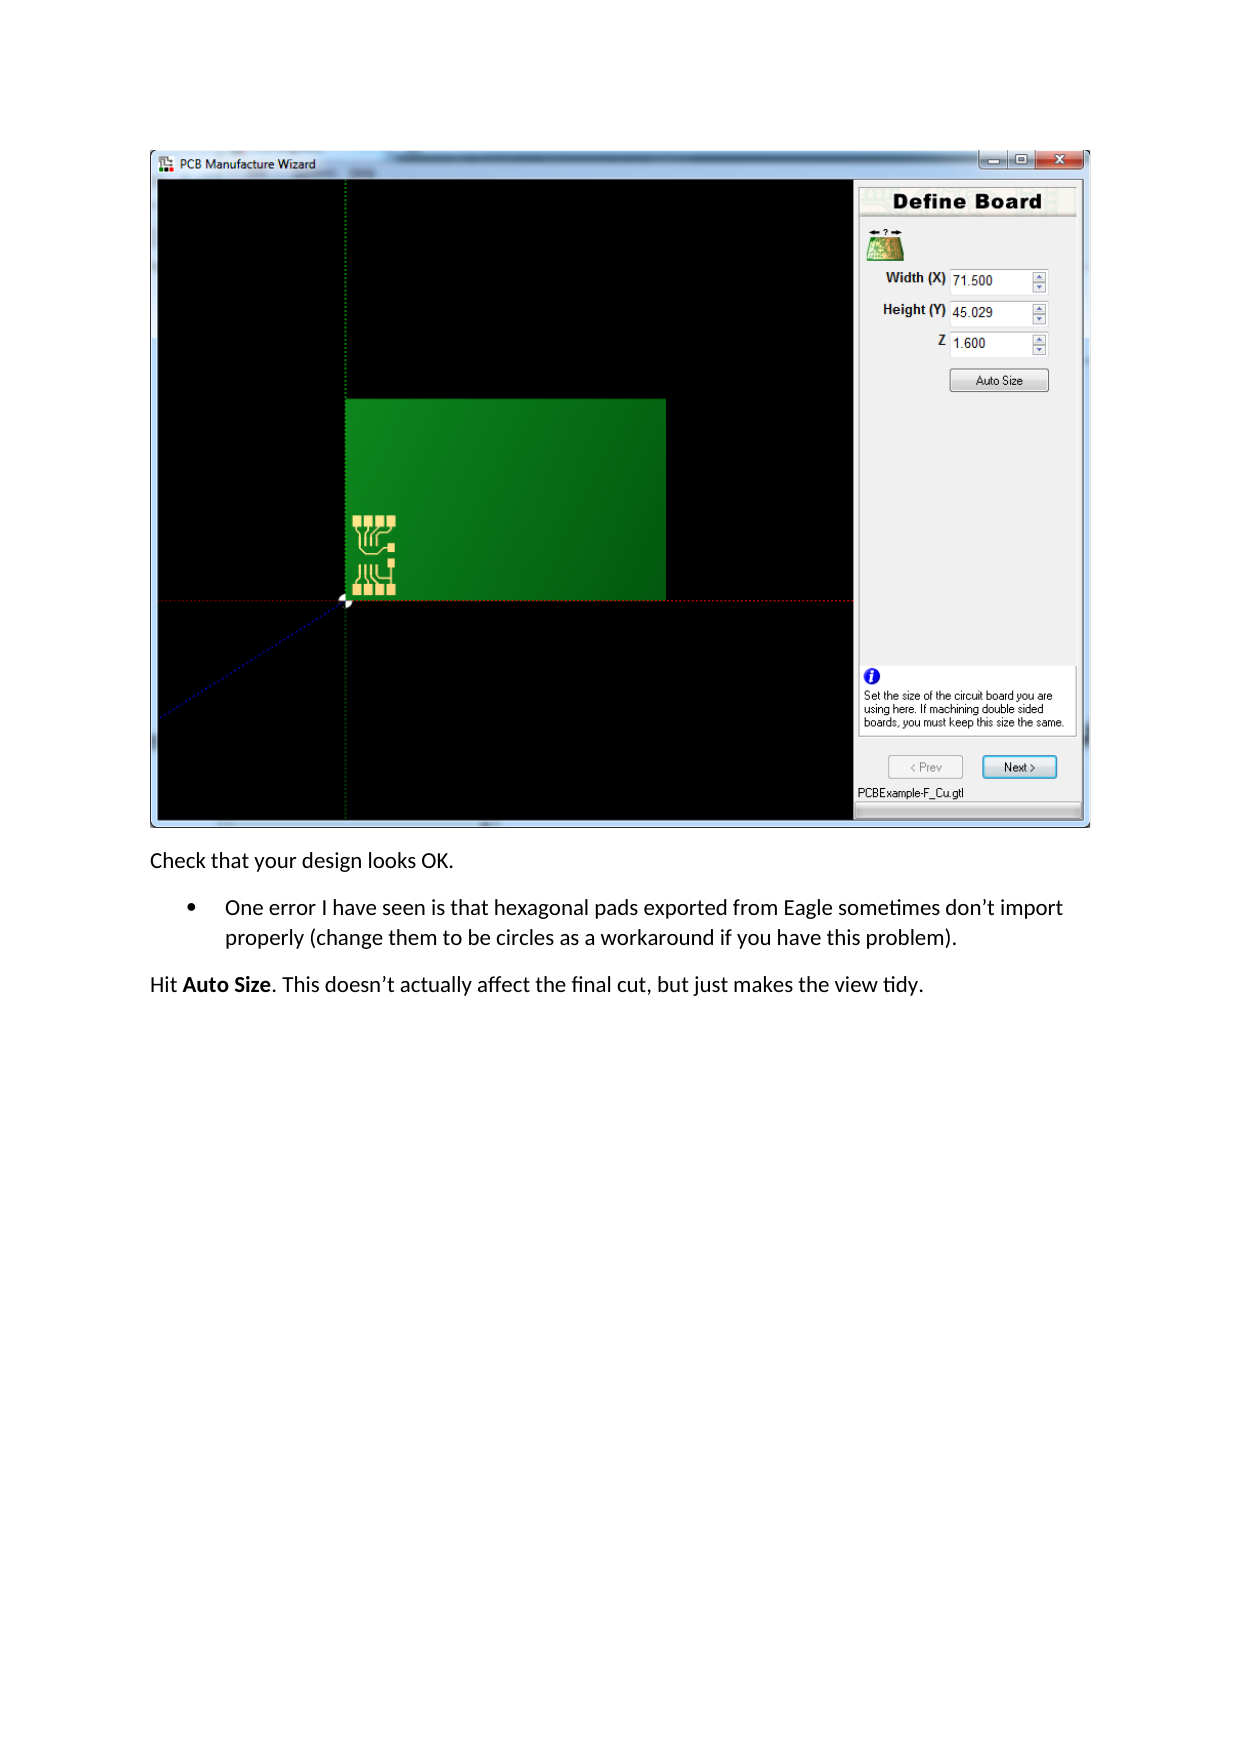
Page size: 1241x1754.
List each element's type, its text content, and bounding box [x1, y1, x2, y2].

text Hit Auto Size. This doesn’t actually affect the final cut, but just makes the view tidy. [150, 970, 1090, 998]
list One error I have seen is that hexagonal pads exported from Eagle sometimes don’t import properly (change them to be circles as a workaround if you have this problem). [187, 893, 1090, 951]
text Check that your design looks OK. [150, 846, 1090, 874]
picture [150, 150, 1091, 828]
